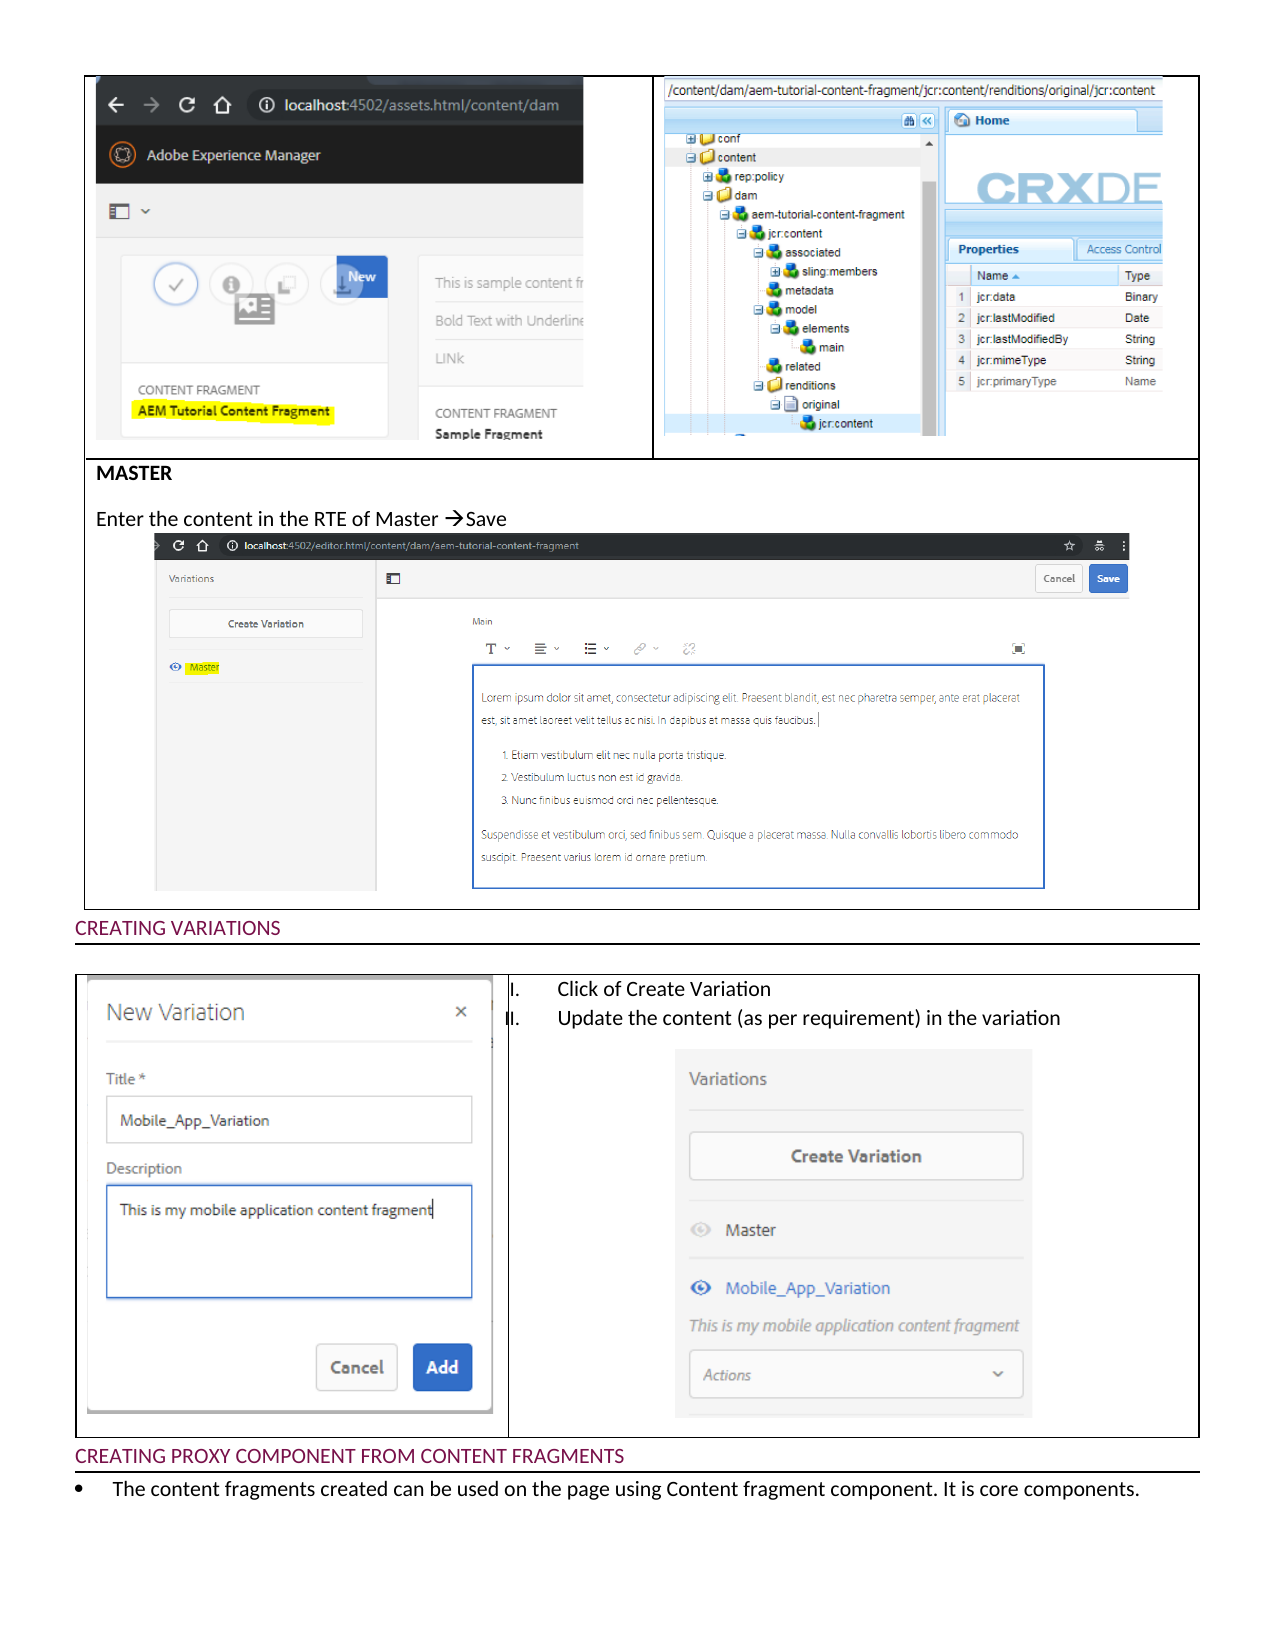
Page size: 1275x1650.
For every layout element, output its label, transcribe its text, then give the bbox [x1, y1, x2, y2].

picture [675, 1049, 1033, 1418]
picture [87, 975, 494, 1414]
table_header [85, 77, 652, 458]
table_header Click of Create Variation Update the content (as per requirement) in the variation [509, 975, 1198, 1437]
table_header [654, 77, 1198, 458]
subtitle CREATING PROXY COMPONENT FROM CONTENT FRAGMENTS [75, 1442, 1200, 1471]
subtitle CREATING VARIATIONS [75, 914, 1200, 943]
picture [154, 533, 1130, 891]
table_header [77, 975, 508, 1437]
picture [664, 76, 1163, 436]
table_cell MASTER Enter the content in the RTE of Master Save [85, 459, 1198, 909]
picture [95, 76, 584, 440]
list The content fragments created can be used on the page using Content fragment component. It is core components. [75, 1475, 1200, 1501]
